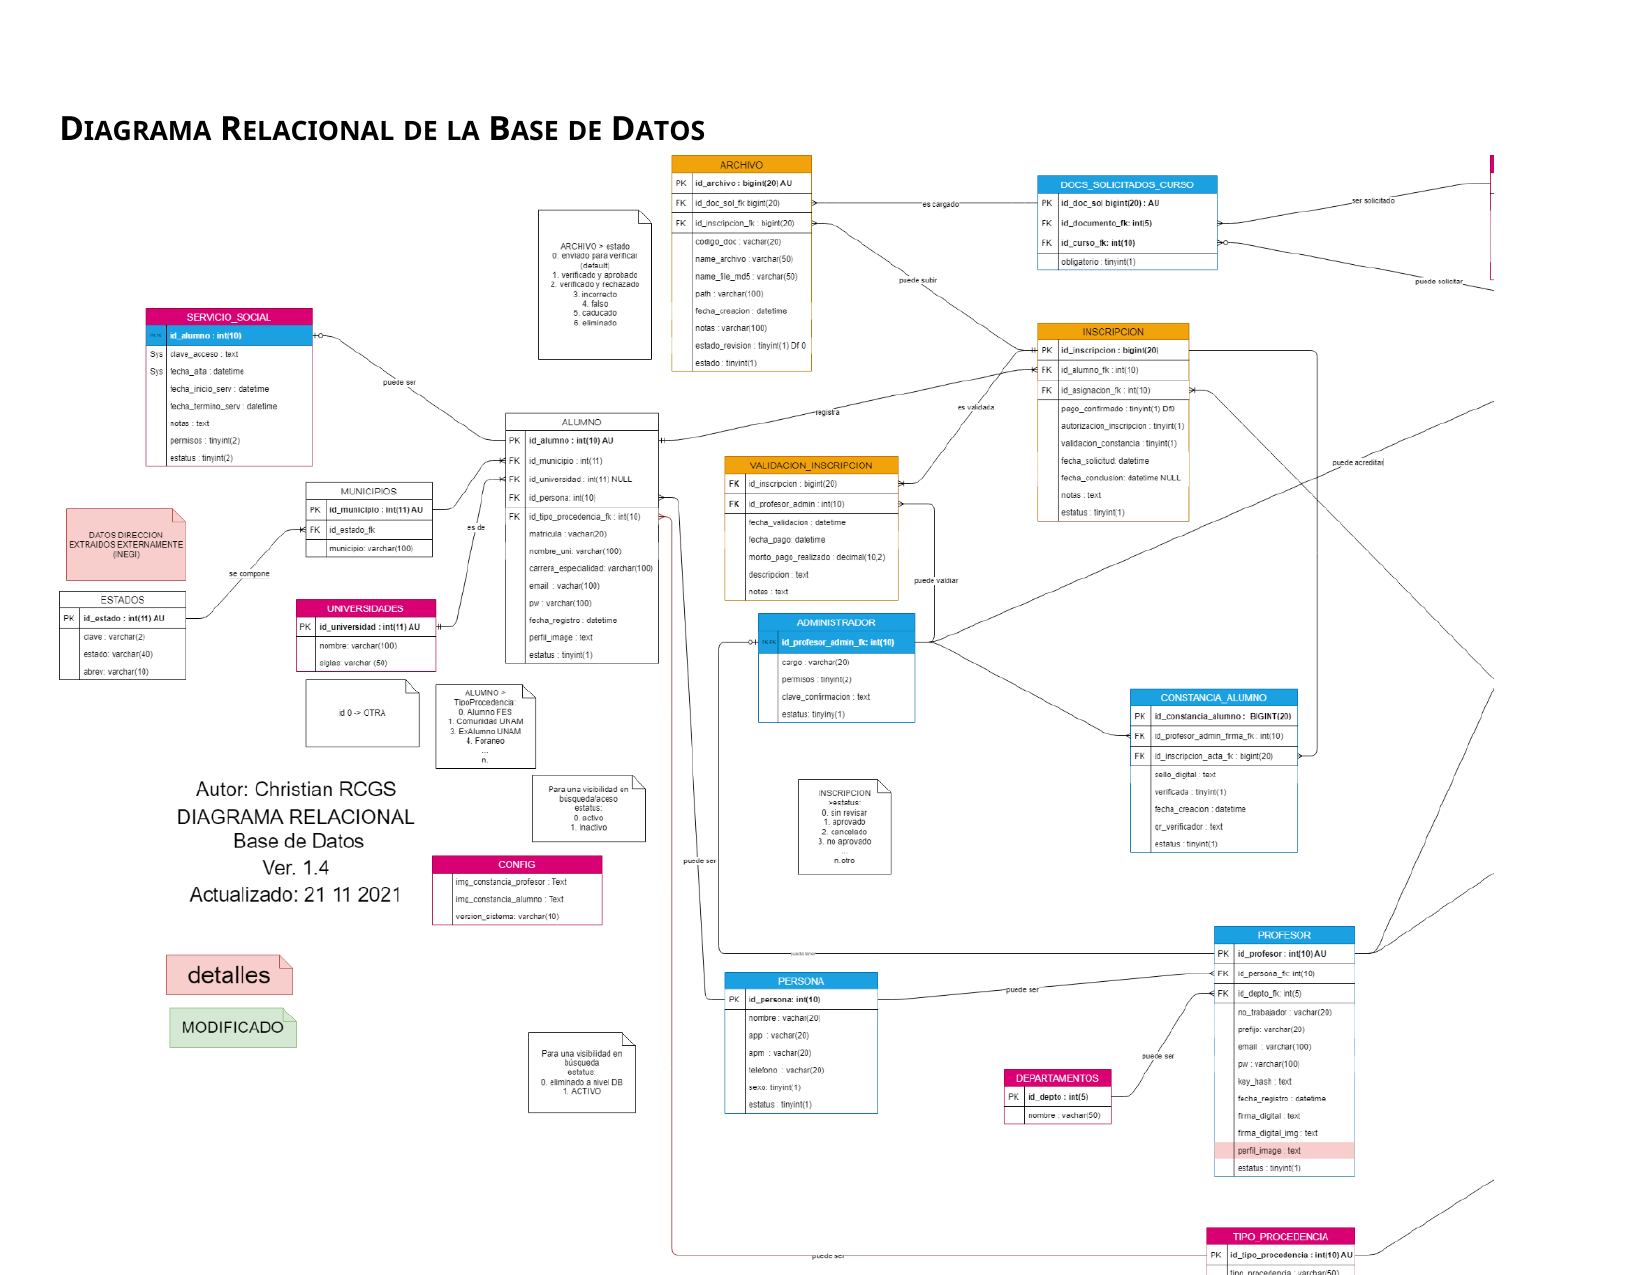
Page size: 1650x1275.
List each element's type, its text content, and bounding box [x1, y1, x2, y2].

picture [59, 155, 1494, 1275]
subtitle Diagrama Relacional de la Base de Datos [59, 105, 1650, 151]
